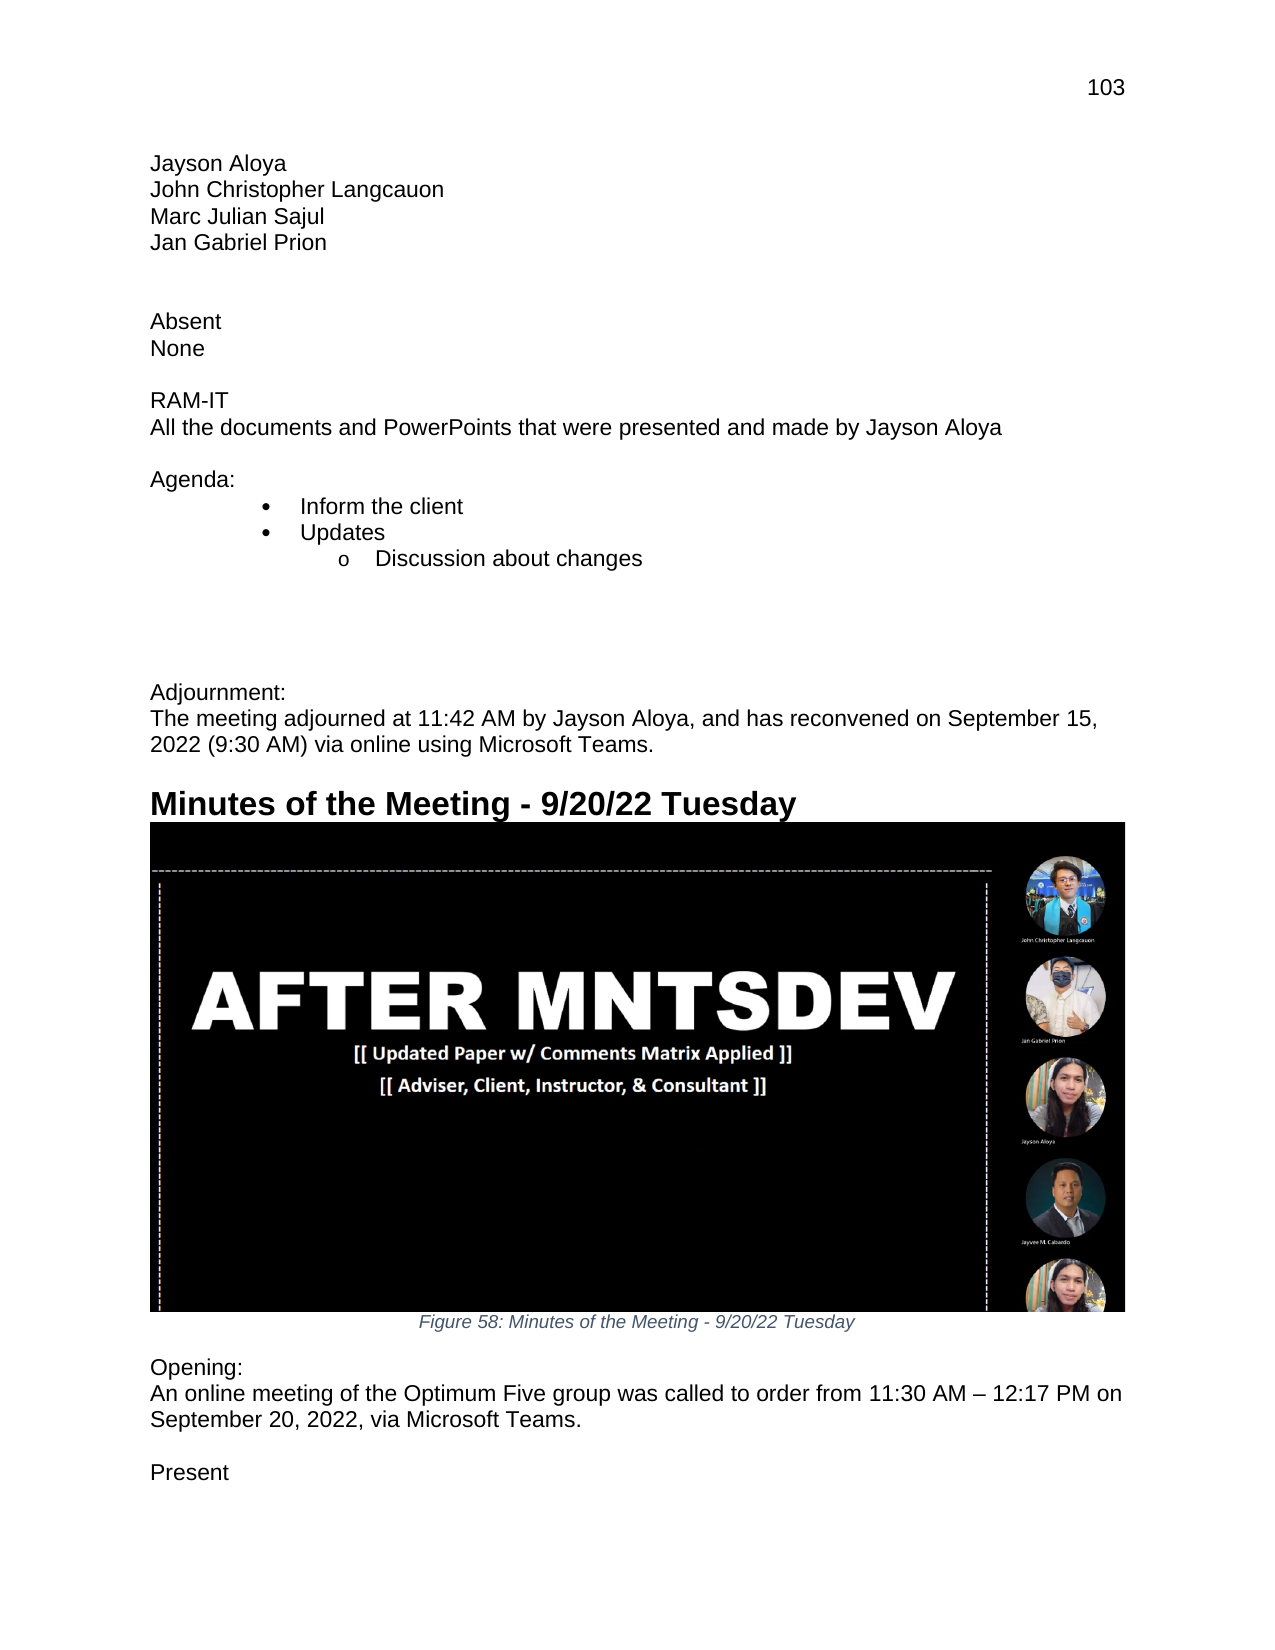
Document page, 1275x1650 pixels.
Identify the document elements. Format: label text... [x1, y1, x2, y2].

text Present [150, 1459, 1125, 1485]
text Adjournment: [150, 678, 1125, 705]
text None [150, 334, 1125, 361]
text John Christopher Langcauon [150, 176, 1125, 203]
picture [150, 822, 1125, 1312]
text All the documents and PowerPoints that were presented and made by Jayson Aloya [150, 413, 1125, 440]
text Jan Gabriel Prion [150, 229, 1125, 255]
text An online meeting of the Optimum Five group was called to order from 11:30 AM – 12:17 PM on September 20, 2022, via Microsoft Teams. [150, 1380, 1125, 1433]
text Absent [150, 308, 1125, 334]
text Minutes of the Meeting - 9/20/22 Tuesday [150, 784, 1125, 822]
text RAM-IT [150, 387, 1125, 413]
text Opening: [150, 1354, 1125, 1380]
list Updates [262, 519, 1125, 545]
list Discussion about changes [337, 545, 1125, 573]
text Agenda: [150, 466, 1125, 493]
text The meeting adjourned at 11:42 AM by Jayson Aloya, and has reconvened on September 15, 2022 (9:30 AM) via online using Microsoft Teams. [150, 705, 1125, 757]
list Inform the client [262, 493, 1125, 519]
text Figure 58: Minutes of the Meeting - 9/20/22 Tuesday [150, 1312, 1125, 1333]
text Jayson Aloya [150, 150, 1125, 176]
text Marc Julian Sajul [150, 203, 1125, 229]
